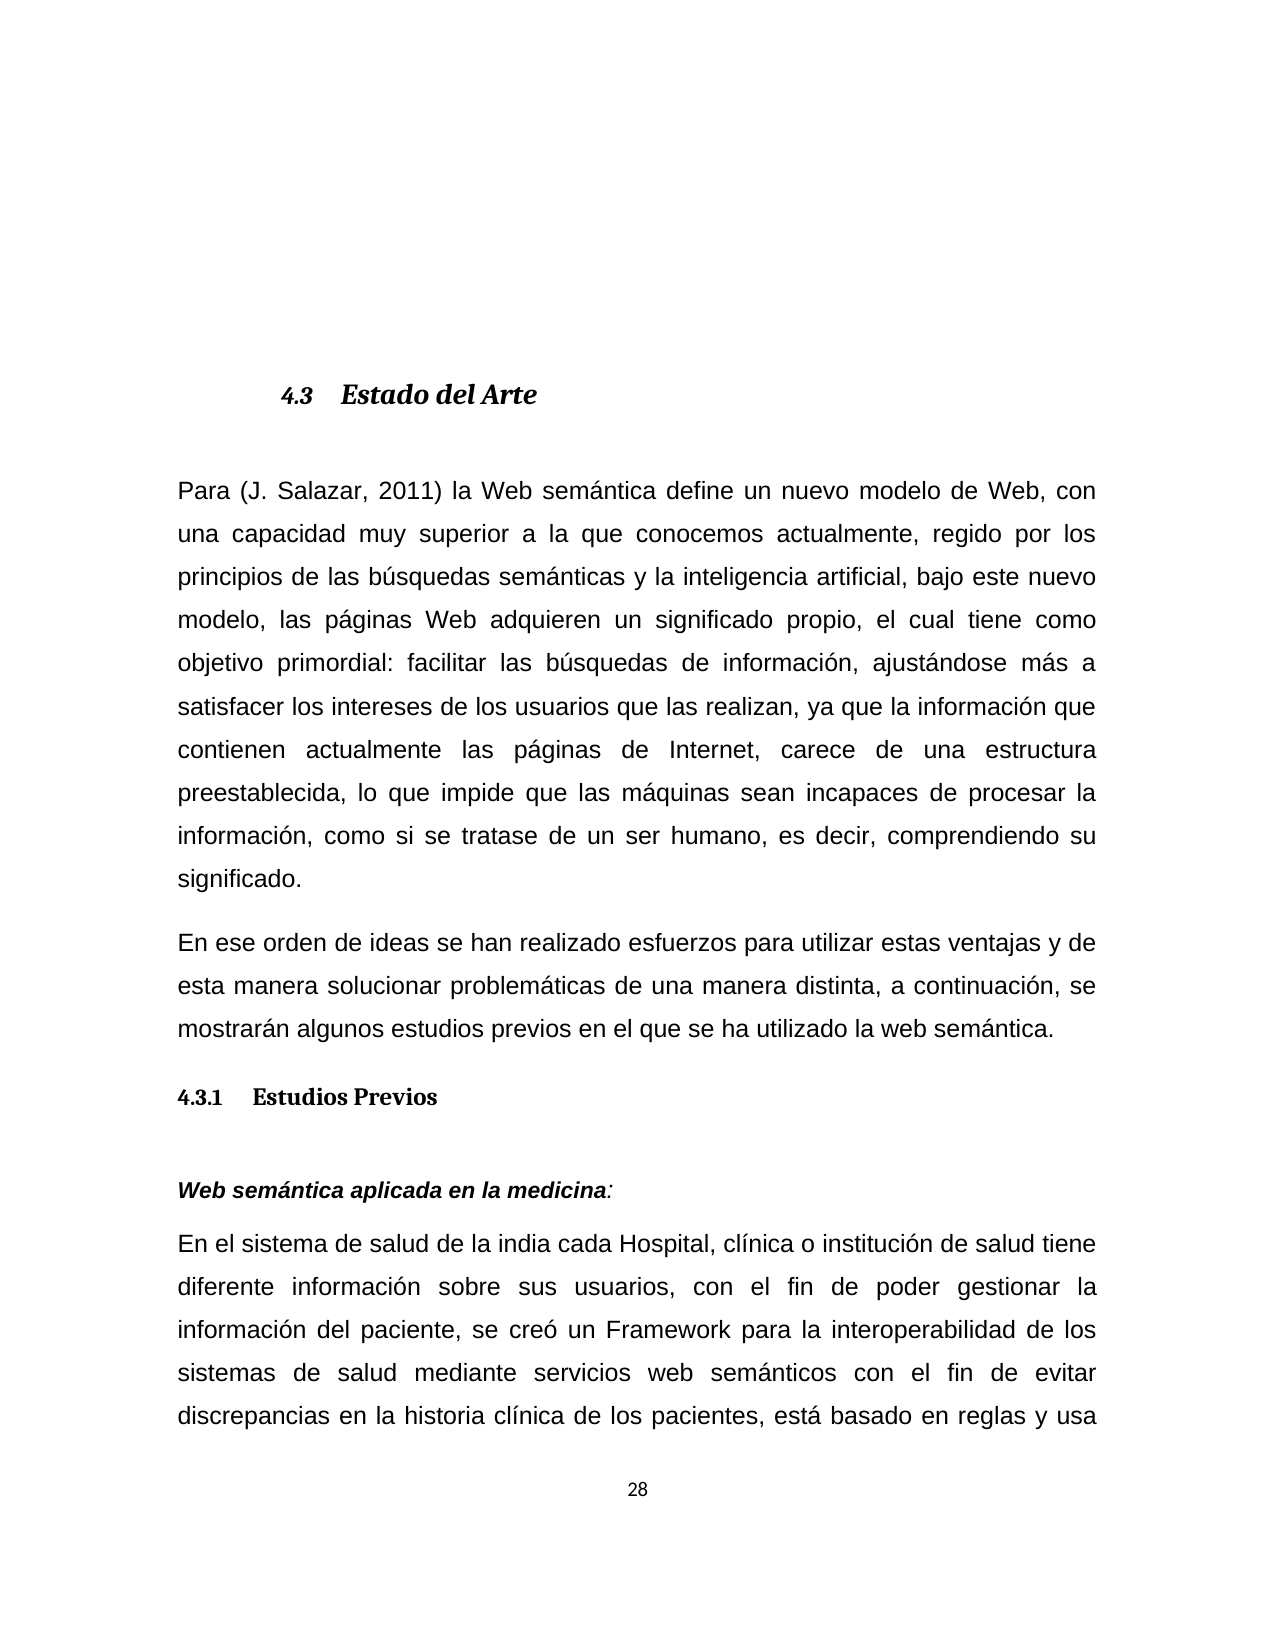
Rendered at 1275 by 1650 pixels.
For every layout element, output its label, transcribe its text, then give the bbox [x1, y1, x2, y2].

subtitle Estudios Previos [177, 1082, 1098, 1111]
text Para (J. Salazar, 2011) la Web semántica define un nuevo modelo de Web, con una capacidad muy superior a la que conocemos actualmente, regido por los principios de las búsquedas semánticas y la inteligencia artificial, bajo este nuevo modelo, las páginas Web adquieren un significado propio, el cual tiene como objetivo primordial: facilitar las búsquedas de información, ajustándose más a satisfacer los intereses de los usuarios que las realizan, ya que la información que contienen actualmente las páginas de Internet, carece de una estructura preestablecida, lo que impide que las máquinas sean incapaces de procesar la información, como si se tratase de un ser humano, es decir, comprendiendo su significado. [177, 476, 1098, 893]
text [177, 1228, 1098, 1430]
text Web semántica aplicada en la medicina: [177, 1175, 1098, 1203]
text En ese orden de ideas se han realizado esfuerzos para utilizar estas ventajas y de esta manera solucionar problemáticas de una manera distinta, a continuación, se mostrarán algunos estudios previos en el que se ha utilizado la web semántica. [177, 928, 1098, 1043]
subtitle Estado del Arte [281, 378, 1098, 412]
